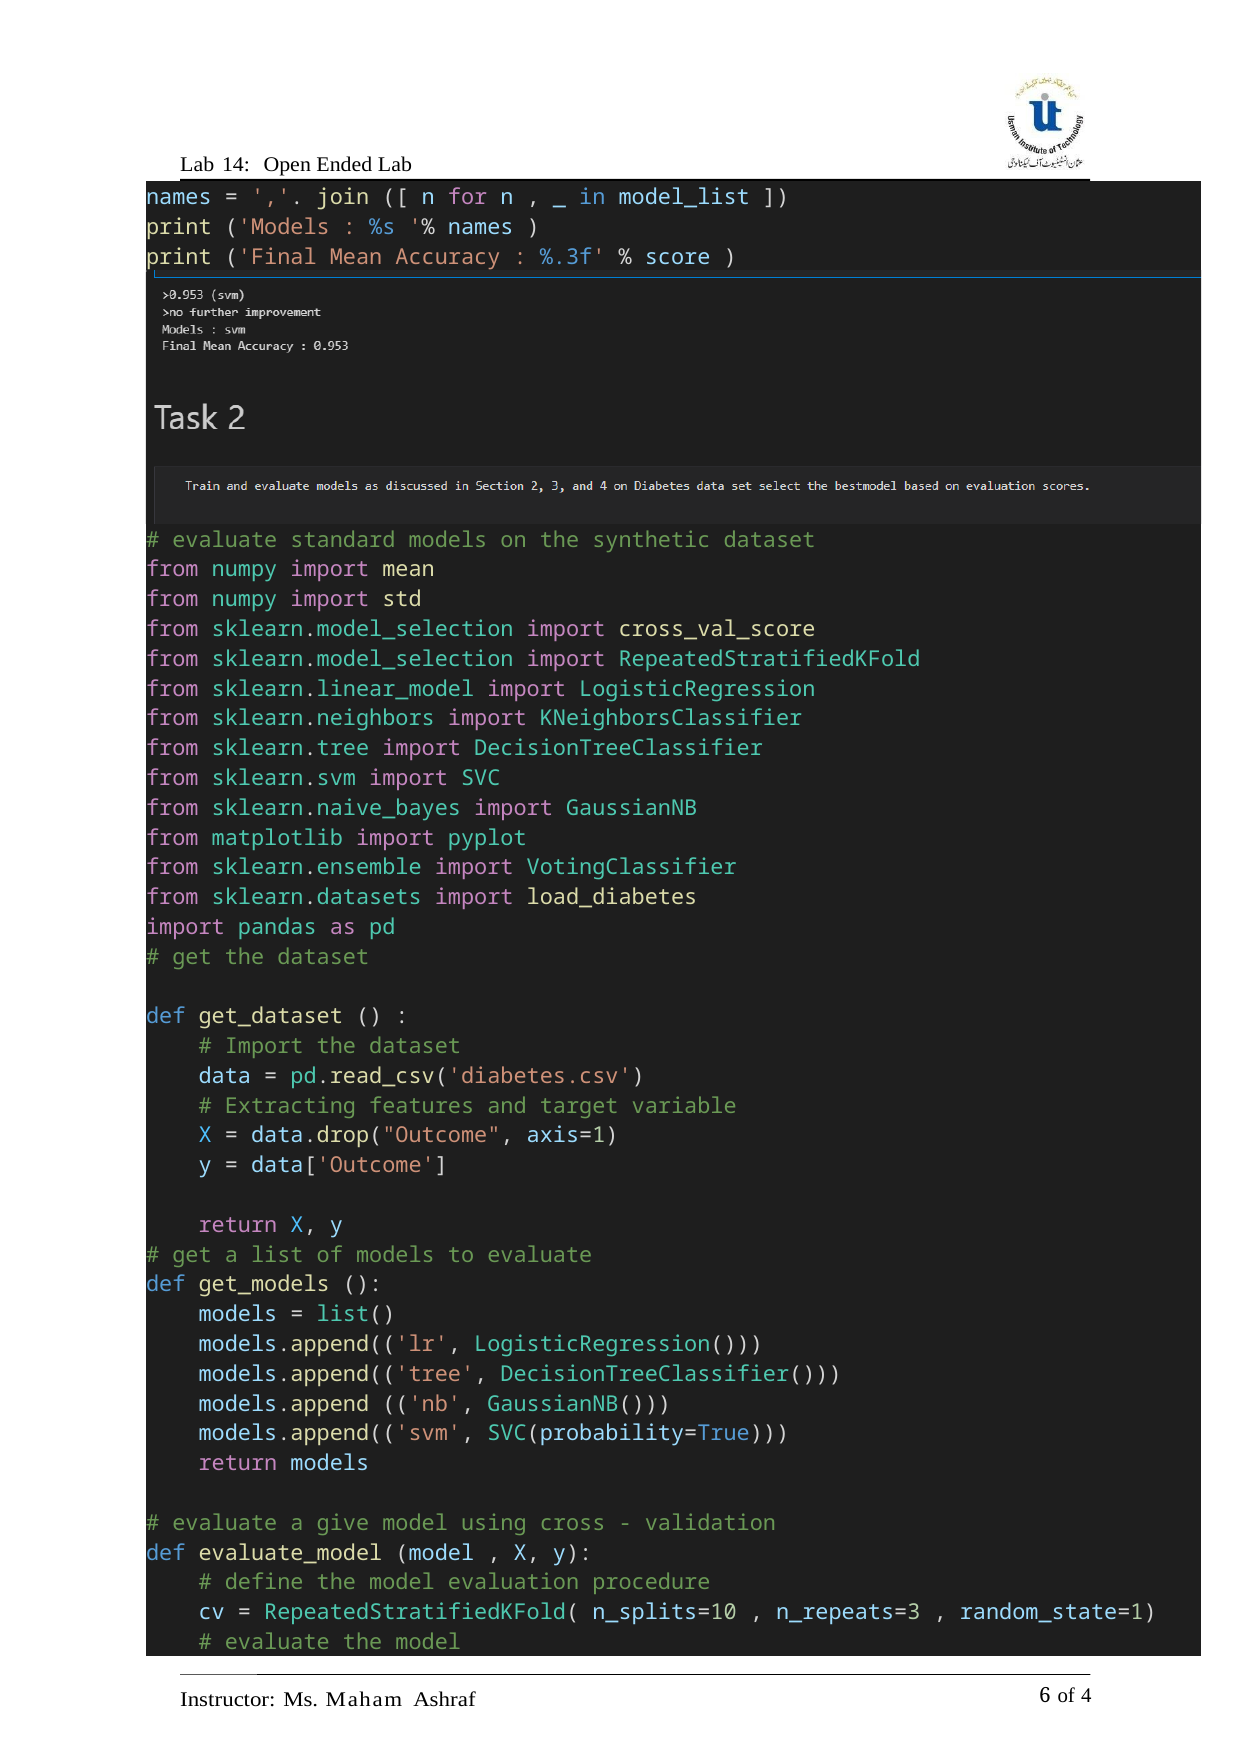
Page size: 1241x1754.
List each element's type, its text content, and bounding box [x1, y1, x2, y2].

text # Extracting features and target variable [146, 1090, 1201, 1119]
text def get_dataset () : [146, 1000, 1201, 1030]
text from sklearn.datasets import load_diabetes [146, 881, 1201, 911]
text data = pd.read_csv('diabetes.csv') [146, 1060, 1201, 1090]
text from sklearn.ensemble import VotingClassifier [146, 851, 1201, 881]
text print ('Models : %s '% names ) [146, 211, 1201, 241]
picture [145, 270, 1202, 524]
text from sklearn.tree import DecisionTreeClassifier [146, 732, 1201, 762]
text y = data['Outcome'] [146, 1149, 1201, 1179]
text # evaluate standard models on the synthetic dataset [146, 524, 1201, 553]
text from sklearn.model_selection import RepeatedStratifiedKFold [146, 643, 1201, 673]
text return models [146, 1447, 1201, 1477]
text import pandas as pd [146, 911, 1201, 941]
text def get_models (): [146, 1268, 1201, 1298]
text models.append(('lr', LogisticRegression())) [146, 1328, 1201, 1358]
text # evaluate the model [146, 1626, 1201, 1656]
text return X, y [146, 1209, 1201, 1239]
text from sklearn.svm import SVC [146, 762, 1201, 792]
text from matplotlib import pyplot [146, 822, 1201, 851]
text models.append(('svm', SVC(probability=True))) [146, 1417, 1201, 1447]
text X = data.drop("Outcome", axis=1) [146, 1119, 1201, 1149]
text # define the model evaluation procedure [146, 1566, 1201, 1596]
text print ('Final Mean Accuracy : %.3f' % score ) [146, 241, 1201, 270]
text def evaluate_model (model , X, y): [146, 1537, 1201, 1566]
text from sklearn.naive_bayes import GaussianNB [146, 792, 1201, 822]
picture [1004, 73, 1085, 170]
text models.append (('nb', GaussianNB())) [146, 1388, 1201, 1417]
text from sklearn.linear_model import LogisticRegression [146, 673, 1201, 702]
text from sklearn.neighbors import KNeighborsClassifier [146, 702, 1201, 732]
text # Import the dataset [146, 1030, 1201, 1060]
text models.append(('tree', DecisionTreeClassifier())) [146, 1358, 1201, 1388]
text from sklearn.model_selection import cross_val_score [146, 613, 1201, 643]
text cv = RepeatedStratifiedKFold( n_splits=10 , n_repeats=3 , random_state=1) [146, 1596, 1201, 1626]
text from numpy import std [146, 583, 1201, 613]
text # get the dataset [146, 941, 1201, 971]
text # evaluate a give model using cross - validation [146, 1507, 1201, 1537]
text from numpy import mean [146, 553, 1201, 583]
text models = list() [146, 1298, 1201, 1328]
text names = ','. join ([ n for n , _ in model_list ]) [146, 181, 1201, 211]
text # get a list of models to evaluate [146, 1239, 1201, 1268]
